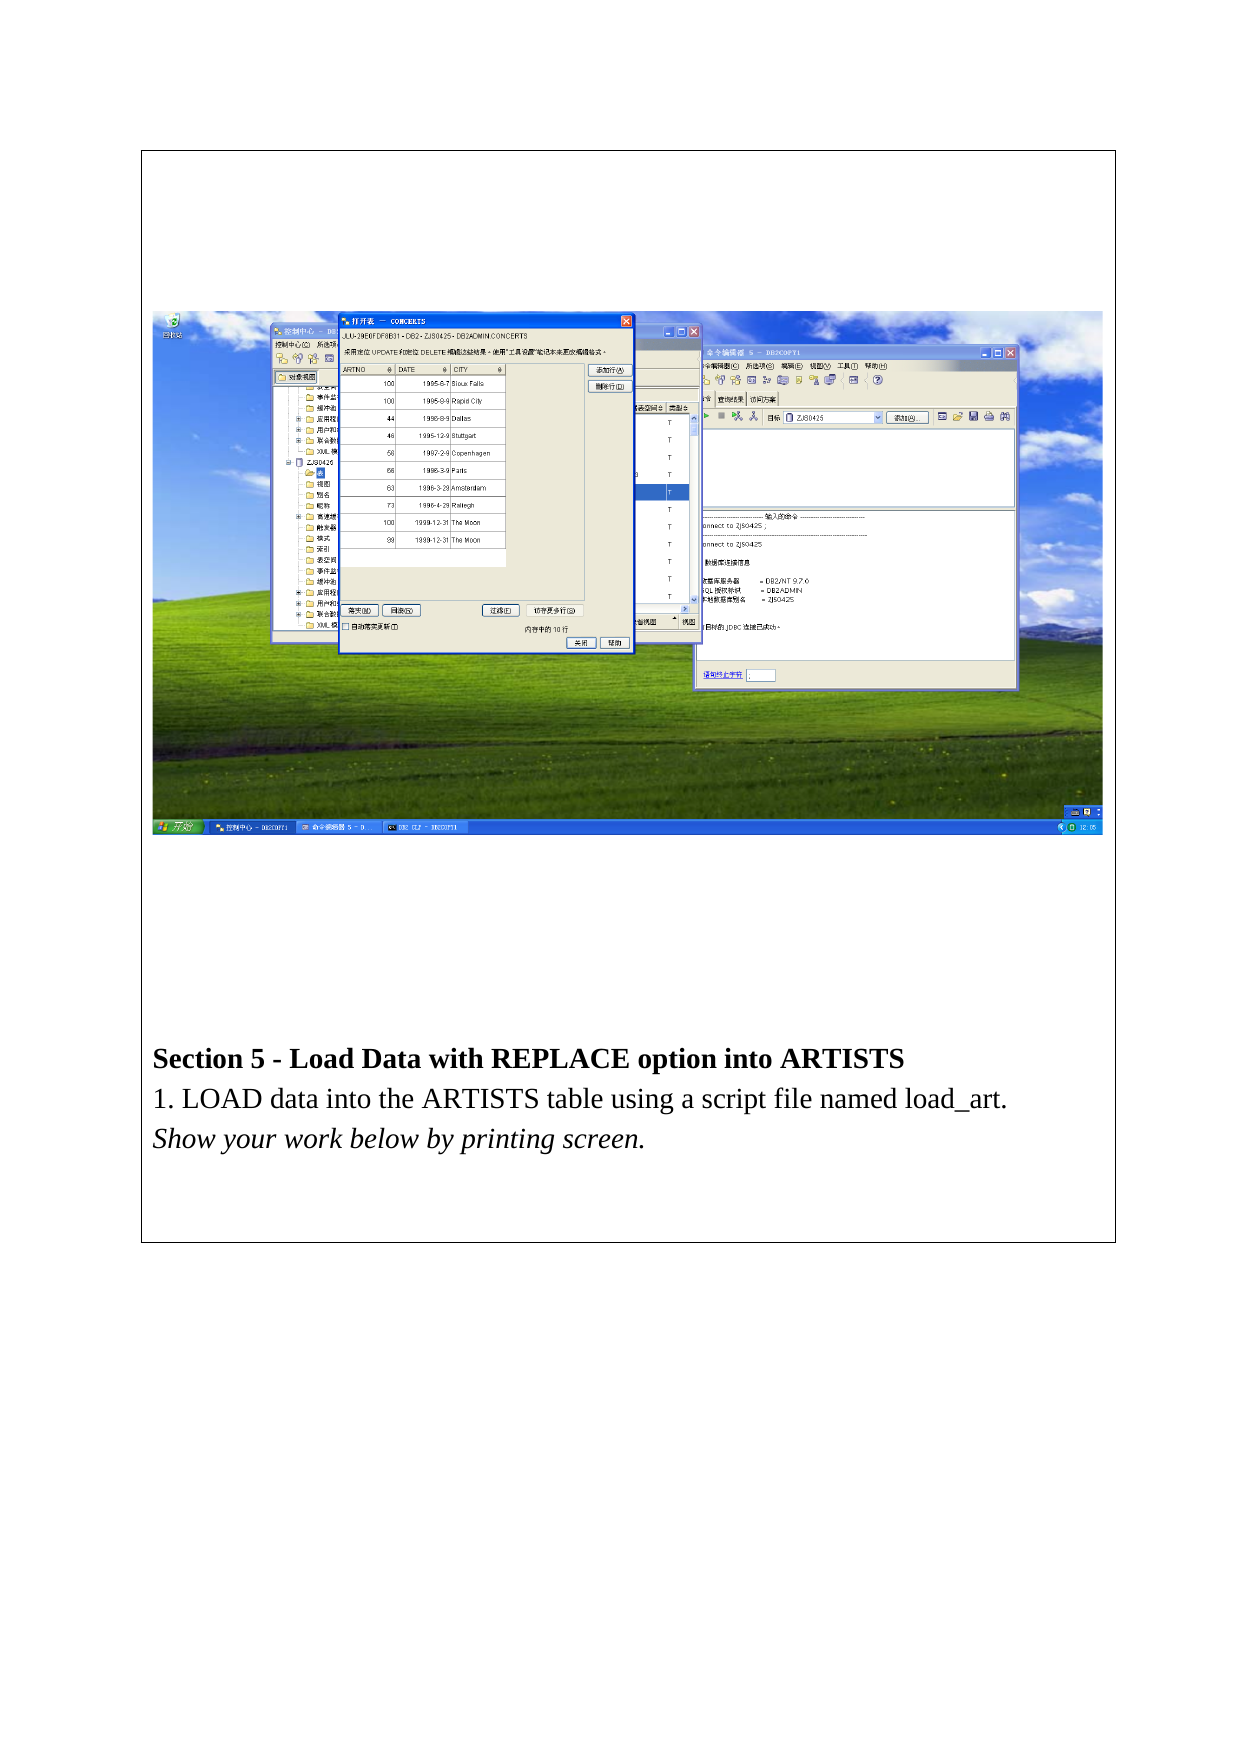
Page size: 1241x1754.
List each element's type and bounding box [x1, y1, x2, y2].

picture [152, 311, 1103, 835]
table_cell [142, 151, 1115, 1242]
